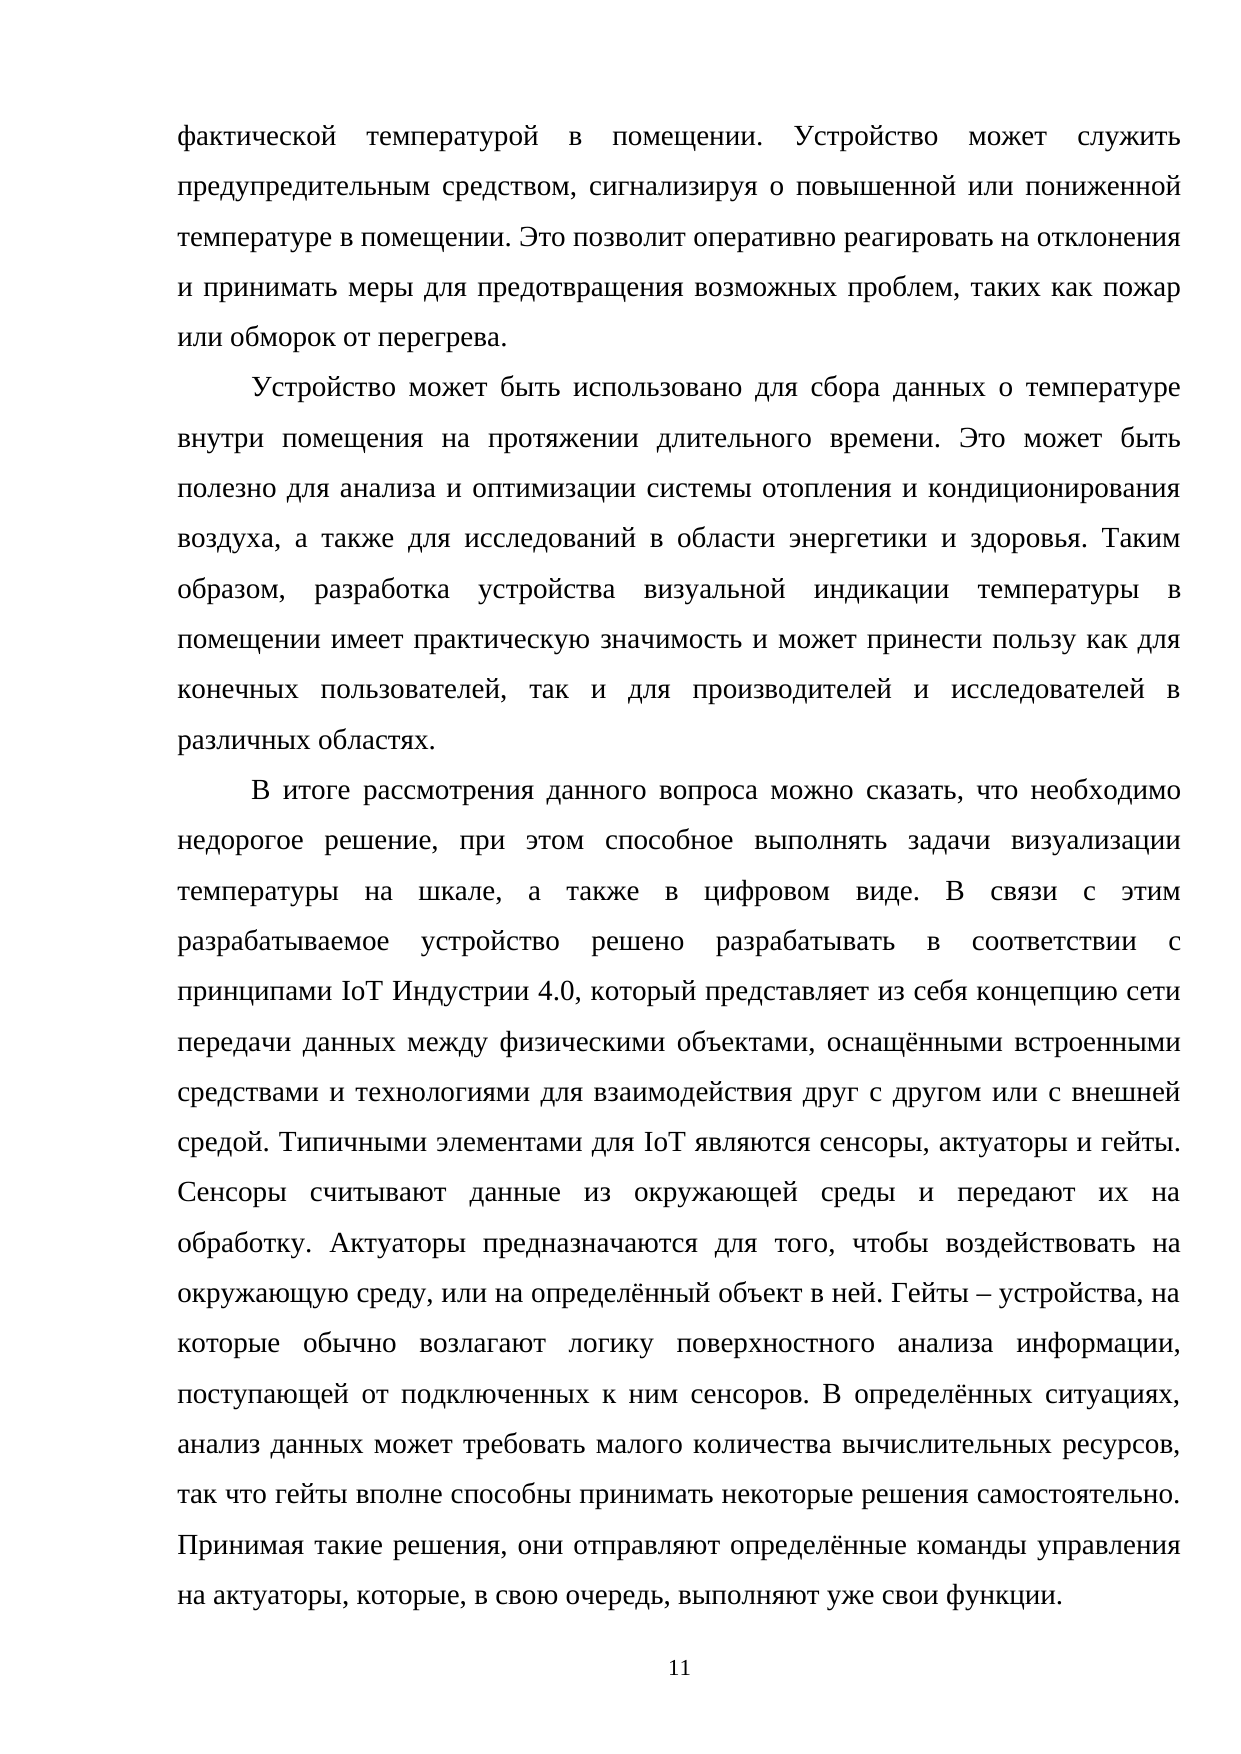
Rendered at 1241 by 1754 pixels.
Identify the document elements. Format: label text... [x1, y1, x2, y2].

text В итоге рассмотрения данного вопроса можно сказать, что необходимо недорогое решение, при этом способное выполнять задачи визуализации температуры на шкале, а также в цифровом виде. В связи с этим разрабатываемое устройство решено разрабатывать в соответствии с принципами IoT Индустрии 4.0, который представляет из себя концепцию сети передачи данных между физическими объектами, оснащёнными встроенными средствами и технологиями для взаимодействия друг с другом или с внешней средой. Типичными элементами для IoT являются сенсоры, актуаторы и гейты. Сенсоры считывают данные из окружающей среды и передают их на обработку. Актуаторы предназначаются для того, чтобы воздействовать на окружающую среду, или на определённый объект в ней. Гейты – устройства, на которые обычно возлагают логику поверхностного анализа информации, поступающей от подключенных к ним сенсоров. В определённых ситуациях, анализ данных может требовать малого количества вычислительных ресурсов, так что гейты вполне способны принимать некоторые решения самостоятельно. Принимая такие решения, они отправляют определённые команды управления на актуаторы, которые, в свою очередь, выполняют уже свои функции. [177, 772, 1182, 1611]
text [177, 118, 1182, 353]
text Устройство может быть использовано для сбора данных о температуре внутри помещения на протяжении длительного времени. Это может быть полезно для анализа и оптимизации системы отопления и кондиционирования воздуха, а также для исследований в области энергетики и здоровья. Таким образом, разработка устройства визуальной индикации температуры в помещении имеет практическую значимость и может принести пользу как для конечных пользователей, так и для производителей и исследователей в различных областях. [177, 369, 1182, 755]
